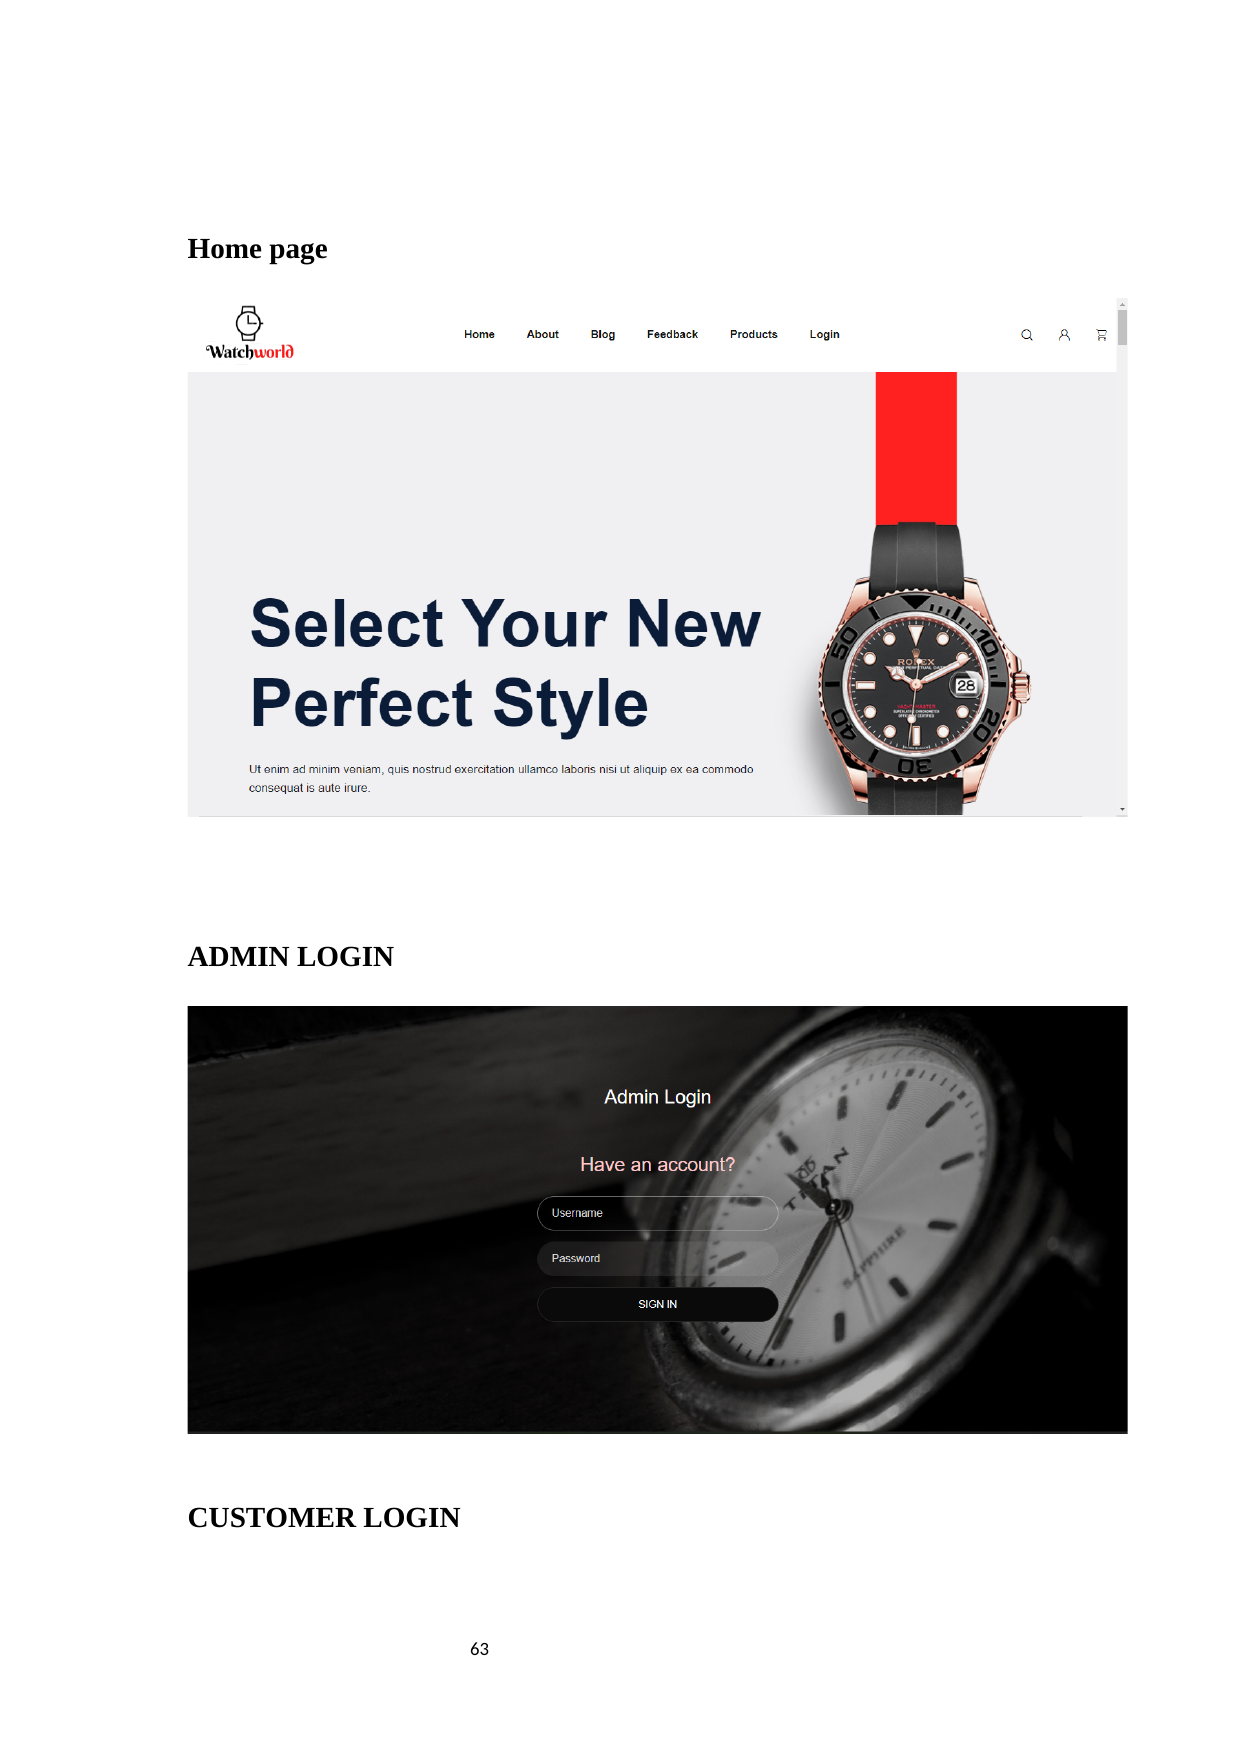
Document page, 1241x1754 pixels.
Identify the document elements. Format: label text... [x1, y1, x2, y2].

text CUSTOMER LOGIN [187, 1501, 1053, 1534]
picture [187, 298, 1128, 817]
picture [187, 1006, 1128, 1434]
text ADMIN LOGIN [187, 939, 1053, 972]
text Home page [187, 231, 1053, 265]
